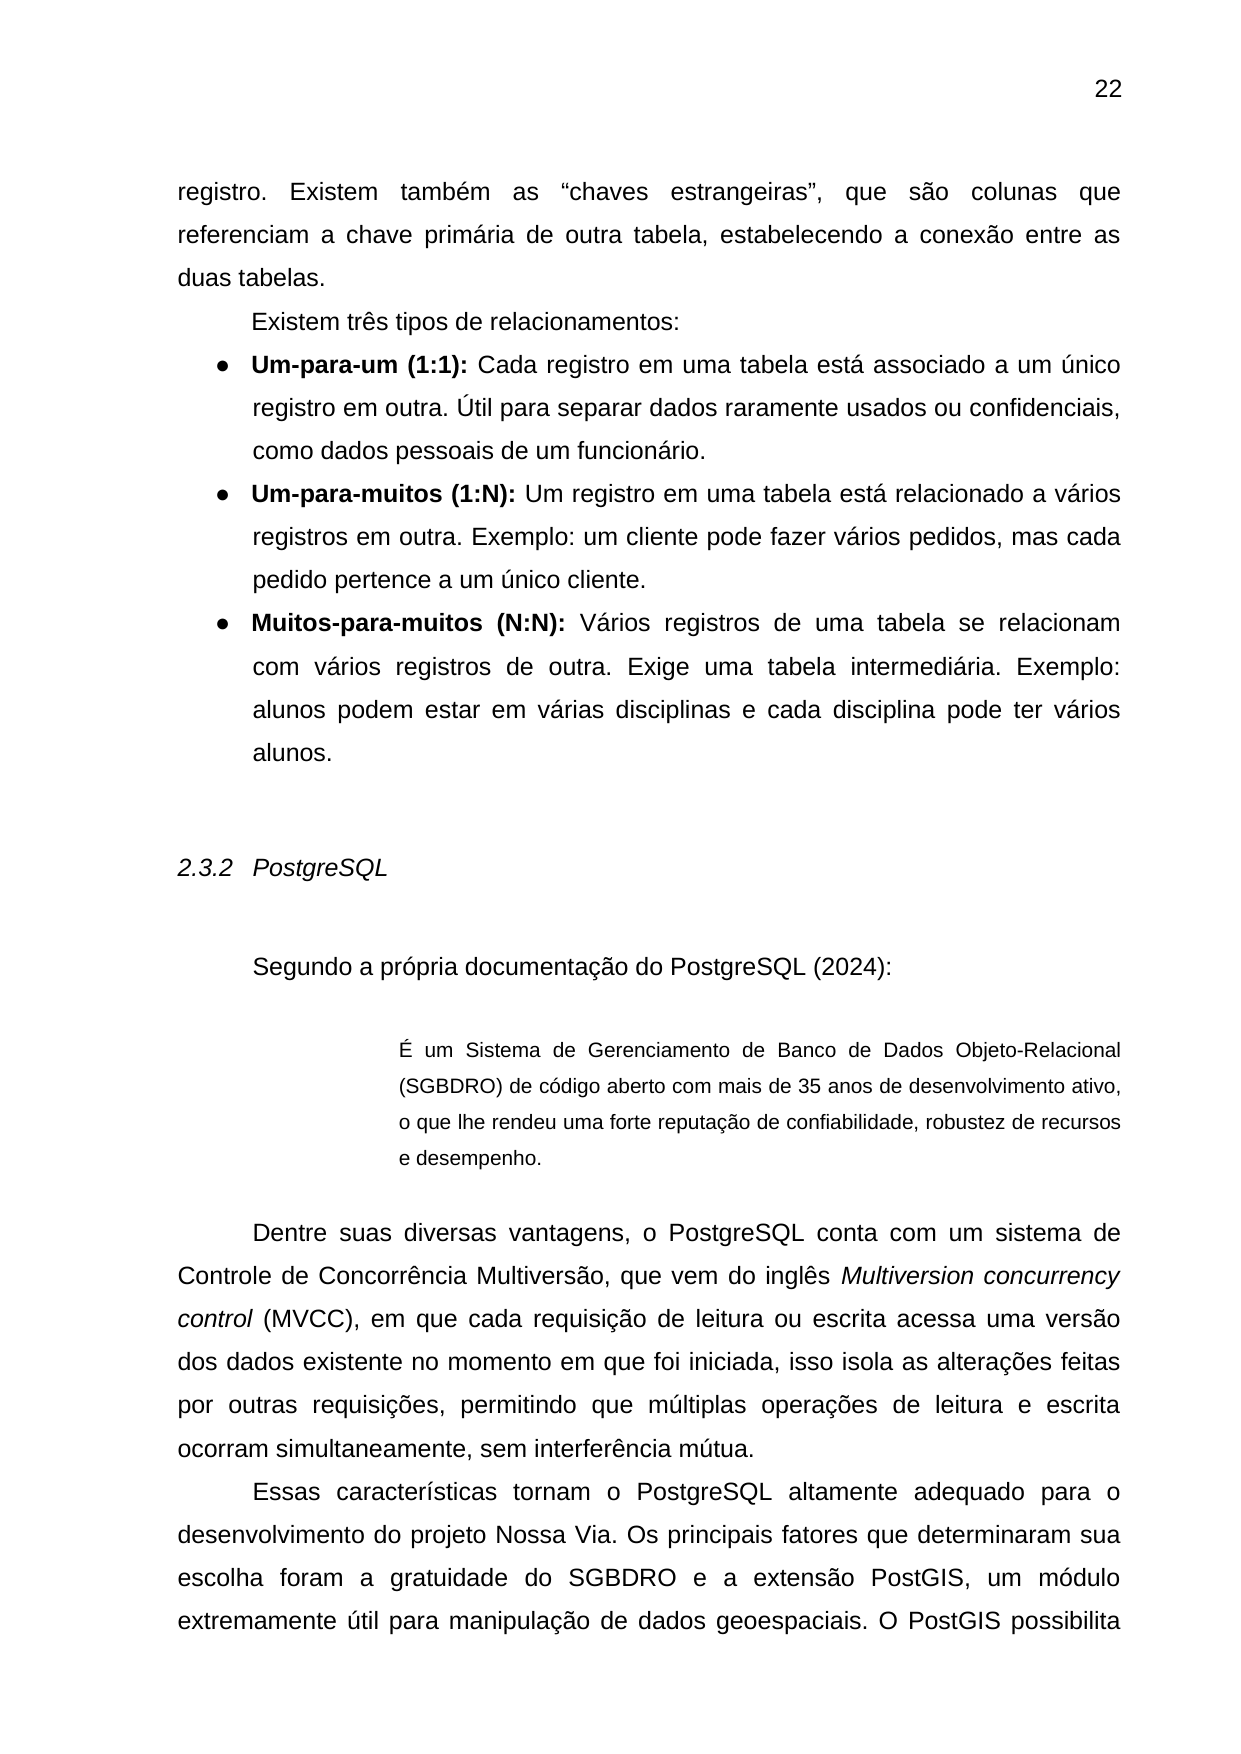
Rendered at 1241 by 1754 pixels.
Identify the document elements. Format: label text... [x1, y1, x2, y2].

list Um-para-muitos (1:N): Um registro em uma tabela está relacionado a vários registros em outra. Exemplo: um cliente pode fazer vários pedidos, mas cada pedido pertence a um único cliente. [215, 479, 1122, 594]
list Um-para-um (1:1): Cada registro em uma tabela está associado a um único registro em outra. Útil para separar dados raramente usados ou confidenciais, como dados pessoais de um funcionário. [215, 350, 1122, 465]
subtitle PostgreSQL [177, 853, 1122, 882]
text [177, 1477, 1122, 1635]
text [177, 177, 1122, 292]
text É um Sistema de Gerenciamento de Banco de Dados Objeto-Relacional (SGBDRO) de código aberto com mais de 35 anos de desenvolvimento ativo, o que lhe rendeu uma forte reputação de confiabilidade, robustez de recursos e desempenho. [398, 1038, 1122, 1170]
list Muitos-para-muitos (N:N): Vários registros de uma tabela se relacionam com vários registros de outra. Exige uma tabela intermediária. Exemplo: alunos podem estar em várias disciplinas e cada disciplina pode ter vários alunos. [215, 608, 1122, 767]
text Dentre suas diversas vantagens, o PostgreSQL conta com um sistema de Controle de Concorrência Multiversão, que vem do inglês Multiversion concurrency control (MVCC), em que cada requisição de leitura ou escrita acessa uma versão dos dados existente no momento em que foi iniciada, isso isola as alterações feitas por outras requisições, permitindo que múltiplas operações de leitura e escrita ocorram simultaneamente, sem interferência mútua. [177, 1218, 1122, 1462]
text Existem três tipos de relacionamentos: [177, 307, 1122, 335]
text Segundo a própria documentação do PostgreSQL (2024): [177, 952, 1122, 981]
